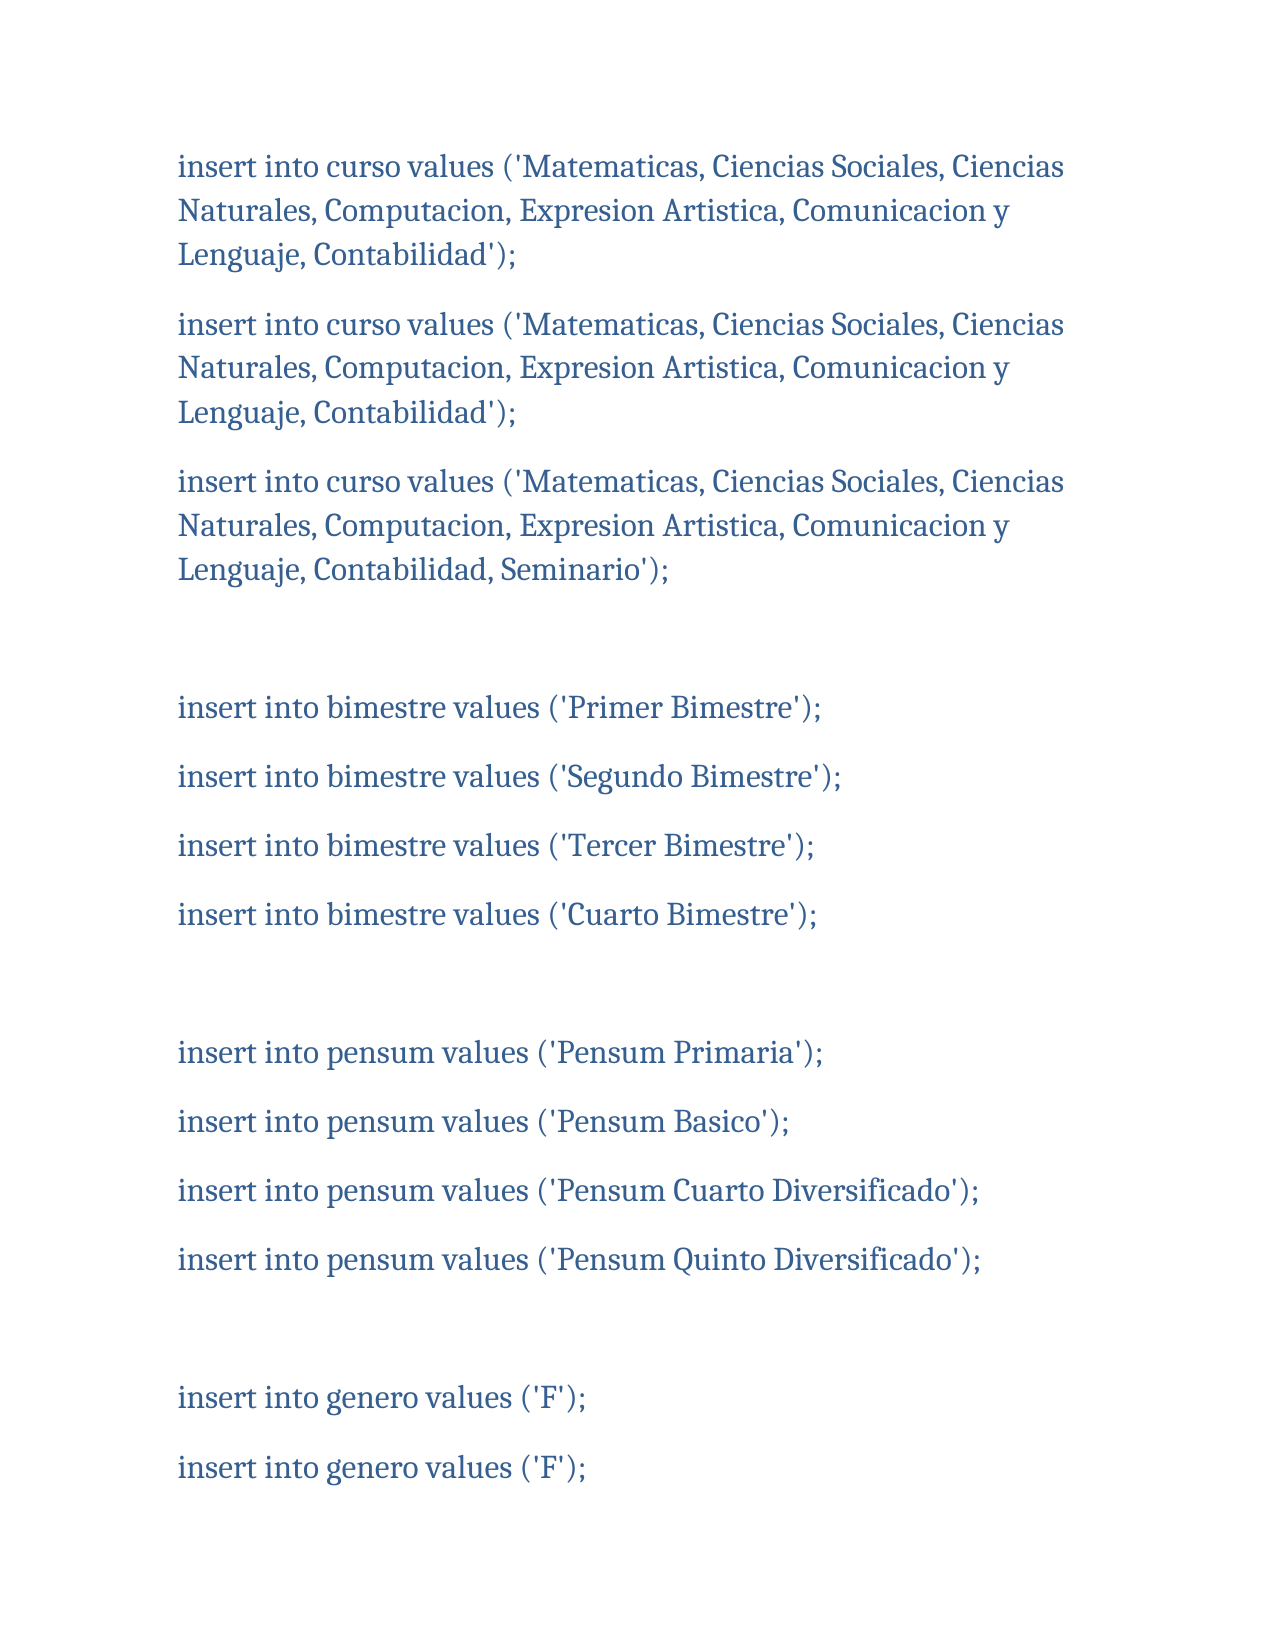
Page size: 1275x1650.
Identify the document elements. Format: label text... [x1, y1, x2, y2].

subtitle insert into genero values ('F'); [177, 1379, 1098, 1417]
subtitle insert into pensum values ('Pensum Basico'); [177, 1103, 1098, 1141]
subtitle insert into pensum values ('Pensum Cuarto Diversificado'); [177, 1172, 1098, 1210]
subtitle insert into curso values ('Matematicas, Ciencias Sociales, Ciencias Naturales, Computacion, Expresion Artistica, Comunicacion y Lenguaje, Contabilidad, Seminario'); [177, 462, 1098, 588]
subtitle insert into pensum values ('Pensum Primaria'); [177, 1034, 1098, 1072]
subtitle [177, 1448, 1098, 1486]
subtitle insert into pensum values ('Pensum Quinto Diversificado'); [177, 1241, 1098, 1279]
subtitle insert into bimestre values ('Cuarto Bimestre'); [177, 896, 1098, 934]
subtitle insert into bimestre values ('Primer Bimestre'); [177, 688, 1098, 727]
subtitle insert into bimestre values ('Tercer Bimestre'); [177, 826, 1098, 865]
subtitle insert into curso values ('Matematicas, Ciencias Sociales, Ciencias Naturales, Computacion, Expresion Artistica, Comunicacion y Lenguaje, Contabilidad'); [177, 305, 1098, 431]
subtitle insert into bimestre values ('Segundo Bimestre'); [177, 757, 1098, 796]
subtitle insert into curso values ('Matematicas, Ciencias Sociales, Ciencias Naturales, Computacion, Expresion Artistica, Comunicacion y Lenguaje, Contabilidad'); [177, 148, 1098, 274]
